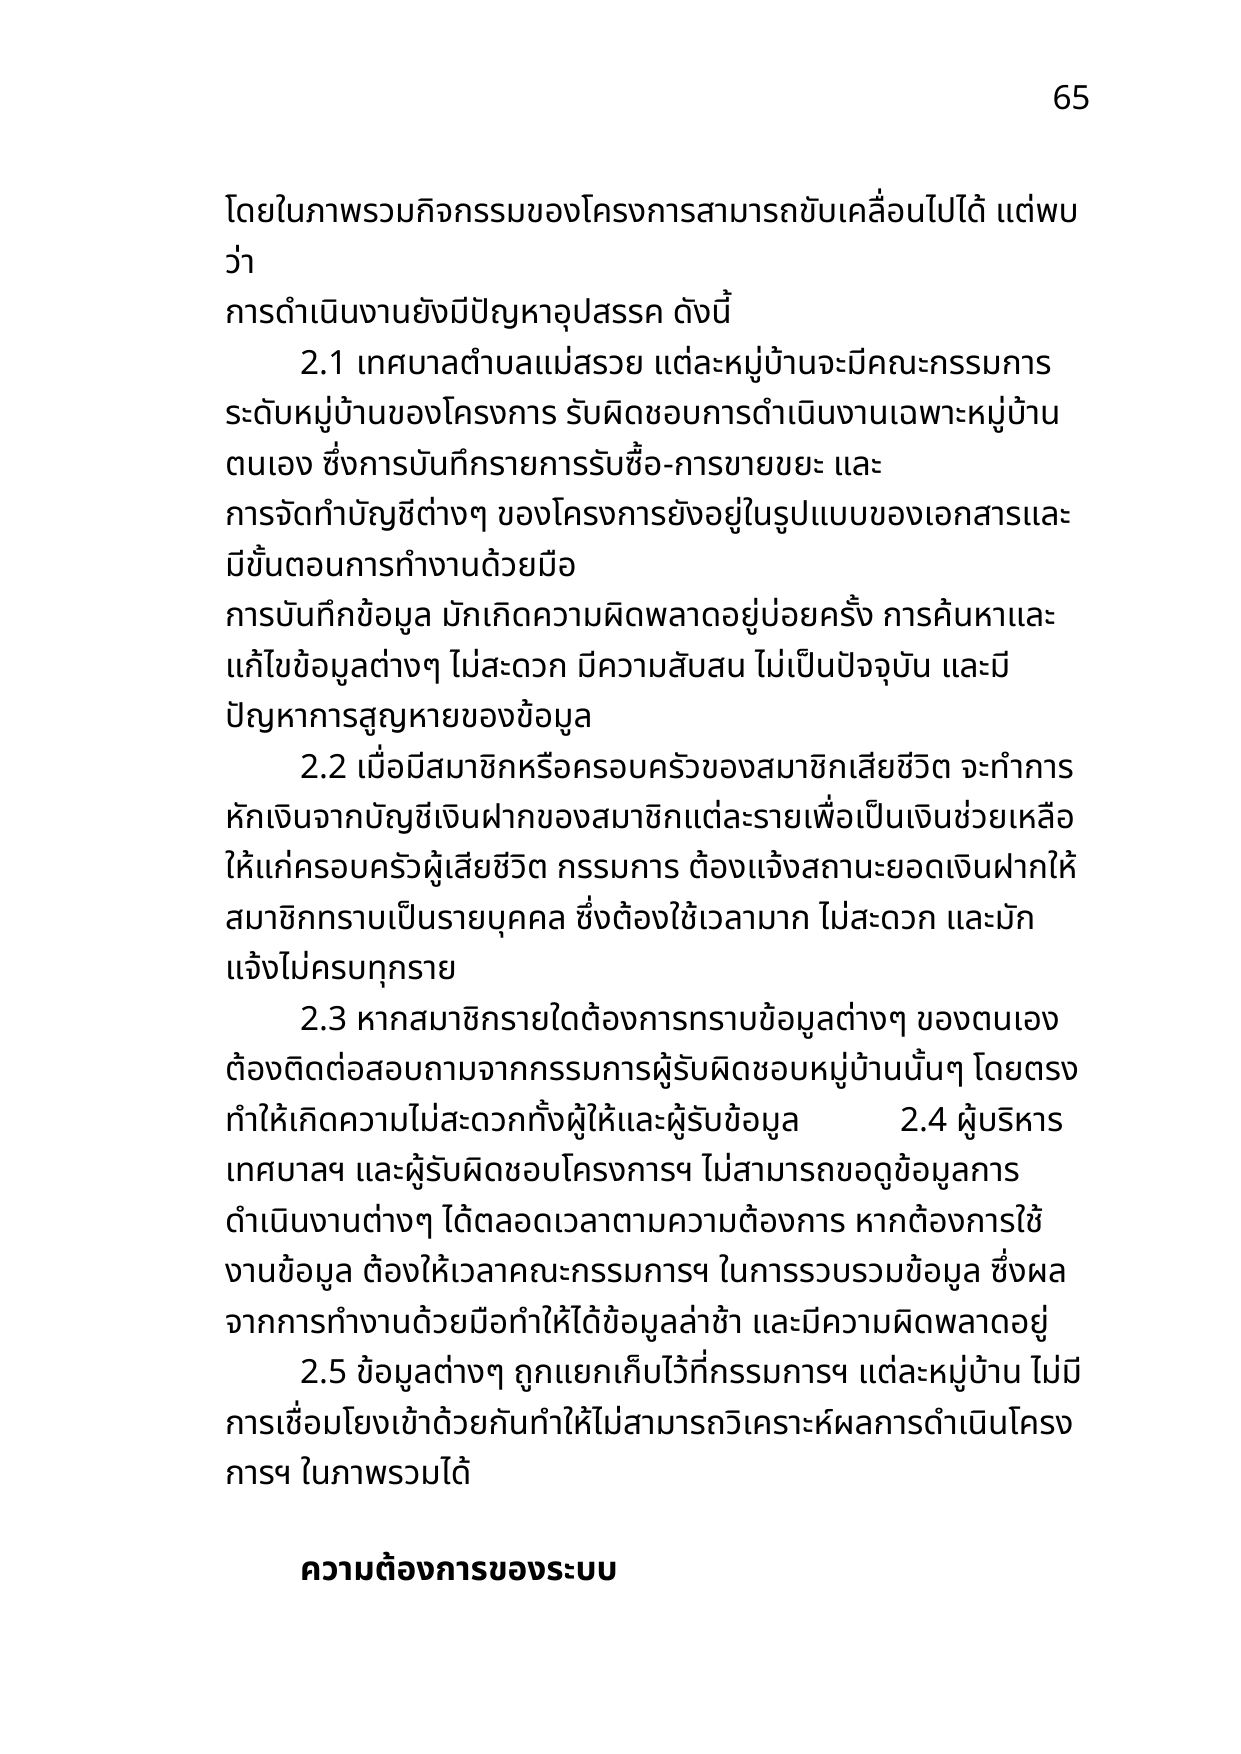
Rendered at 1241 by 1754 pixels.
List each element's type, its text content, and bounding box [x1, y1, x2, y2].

text 2.3 หากสมาชิกรายใดต้องการทราบข้อมูลต่างๆ ของตนเอง ต้องติดต่อสอบถามจากกรรมการผู้รับผิดชอบหมู่บ้านนั้นๆ โดยตรง ทำให้เกิดความไม่สะดวกทั้งผู้ให้และผู้รับข้อมูล 2.4 ผู้บริหารเทศบาลฯ และผู้รับผิดชอบโครงการฯ ไม่สามารถขอดูข้อมูลการดำเนินงานต่างๆ ได้ตลอดเวลาตามความต้องการ หากต้องการใช้งานข้อมูล ต้องให้เวลาคณะกรรมการฯ ในการรวบรวมข้อมูล ซึ่งผลจากการทำงานด้วยมือทำให้ได้ข้อมูลล่าช้า และมีความผิดพลาดอยู่ [225, 995, 1090, 1348]
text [225, 187, 1090, 288]
text การดำเนินงานยังมีปัญหาอุปสรรค ดังนี้ [225, 288, 1090, 339]
text 2.2 เมื่อมีสมาชิกหรือครอบครัวของสมาชิกเสียชีวิต จะทำการหักเงินจากบัญชีเงินฝากของสมาชิกแต่ละรายเพื่อเป็นเงินช่วยเหลือให้แก่ครอบครัวผู้เสียชีวิต กรรมการ ต้องแจ้งสถานะยอดเงินฝากให้สมาชิกทราบเป็นรายบุคคล ซึ่งต้องใช้เวลามาก ไม่สะดวก และมักแจ้งไม่ครบทุกราย [225, 742, 1090, 995]
text การจัดทำบัญชีต่างๆ ของโครงการยังอยู่ในรูปแบบของเอกสารและมีขั้นตอนการทำงานด้วยมือ [225, 490, 1090, 591]
text 2.5 ข้อมูลต่างๆ ถูกแยกเก็บไว้ที่กรรมการฯ แต่ละหมู่บ้าน ไม่มีการเชื่อมโยงเข้าด้วยกันทำให้ไม่สามารถวิเคราะห์ผลการดำเนินโครงการฯ ในภาพรวมได้ [225, 1348, 1090, 1499]
text การบันทึกข้อมูล มักเกิดความผิดพลาดอยู่บ่อยครั้ง การค้นหาและแก้ไขข้อมูลต่างๆ ไม่สะดวก มีความสับสน ไม่เป็นปัจจุบัน และมีปัญหาการสูญหายของข้อมูล [225, 591, 1090, 742]
text 2.1 เทศบาลตำบลแม่สรวย แต่ละหมู่บ้านจะมีคณะกรรมการระดับหมู่บ้านของโครงการ รับผิดชอบการดำเนินงานเฉพาะหมู่บ้านตนเอง ซึ่งการบันทึกรายการรับซื้อ-การขายขยะ และ [225, 339, 1090, 490]
text ความต้องการของระบบ [225, 1545, 1090, 1595]
